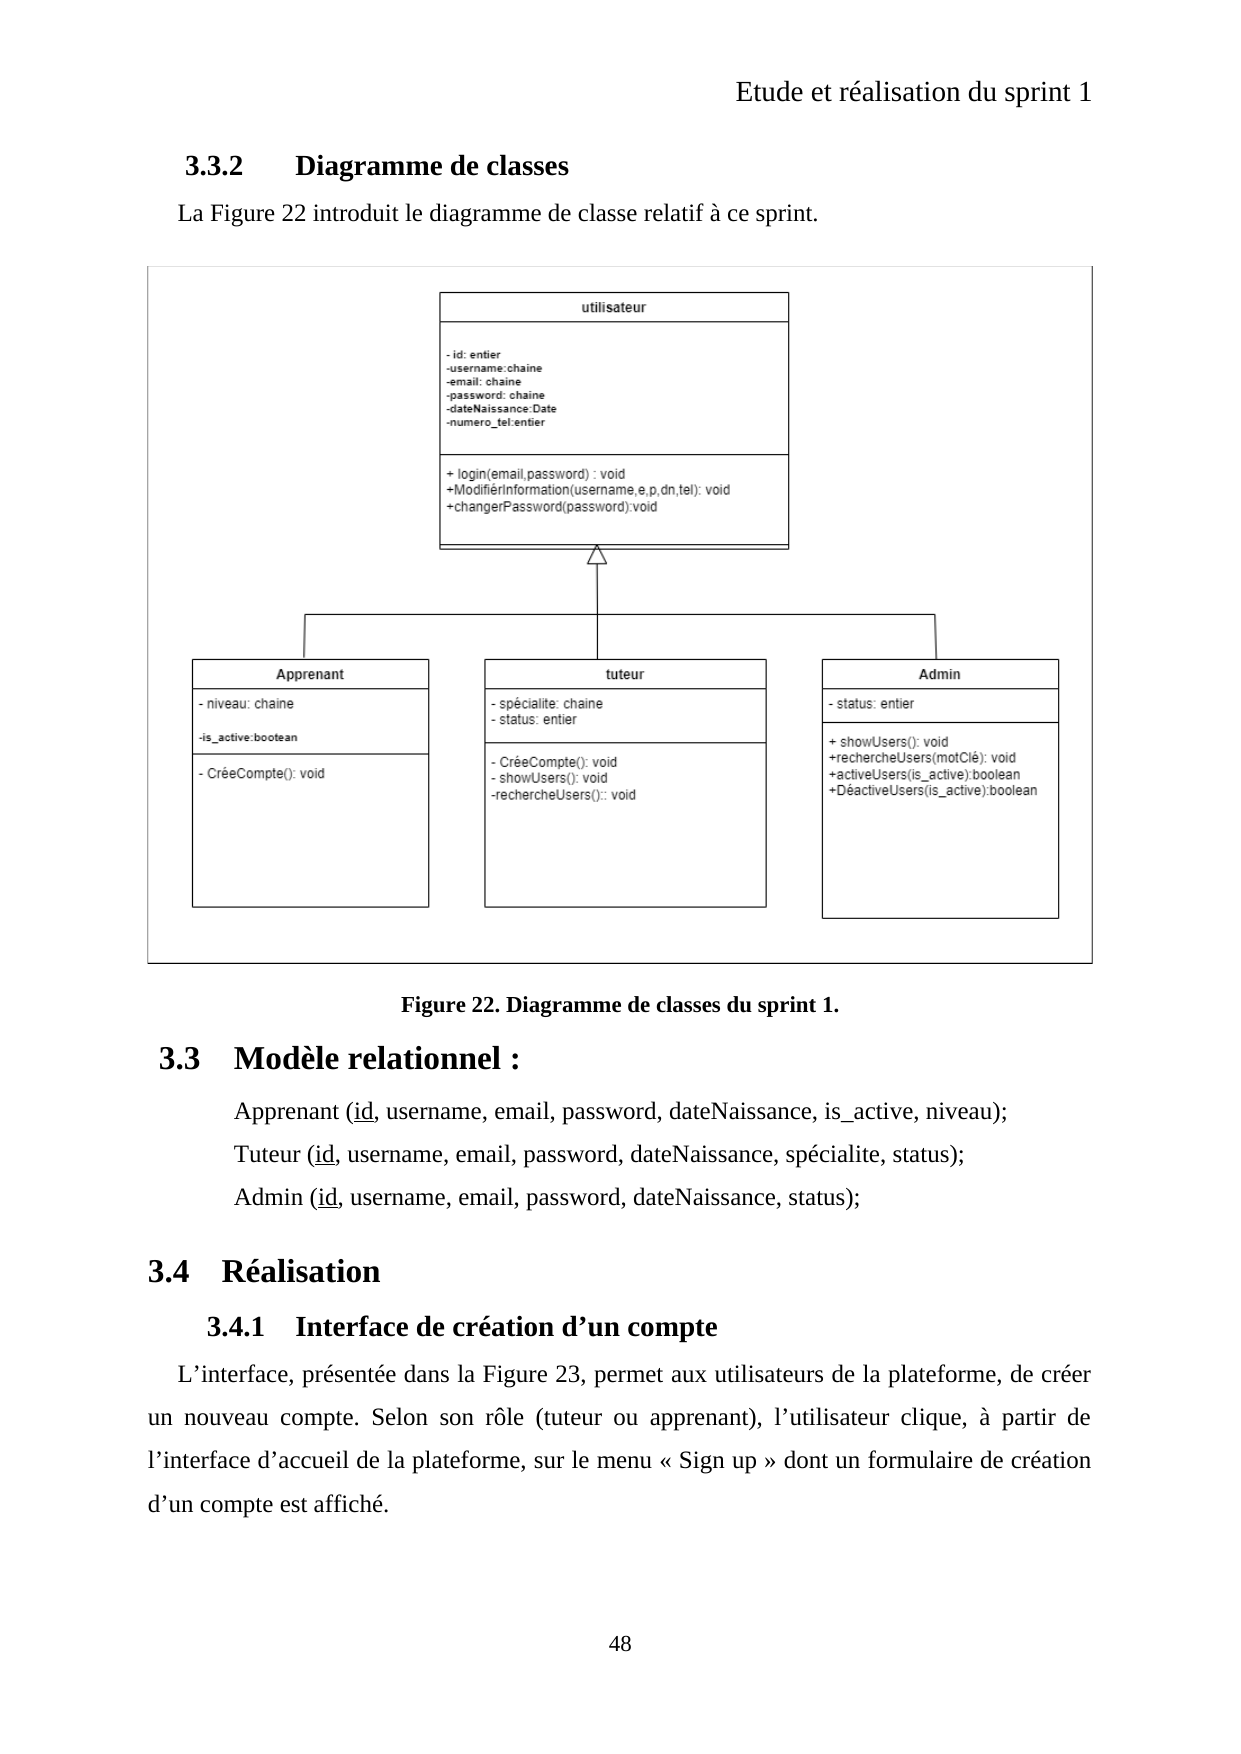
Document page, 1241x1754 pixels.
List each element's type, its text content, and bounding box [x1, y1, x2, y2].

text L’interface, présentée dans la Figure 23, permet aux utilisateurs de la plateforme, de créer un nouveau compte. Selon son rôle (tuteur ou apprenant), l’utilisateur clique, à partir de l’interface d’accueil de la plateforme, sur le menu « Sign up » dont un formulaire de création d’un compte est affiché. [148, 1359, 1093, 1517]
subtitle Modèle relationnel : [159, 1038, 1093, 1077]
text La Figure 22 introduit le diagramme de classe relatif à ce sprint. [148, 198, 1093, 227]
subtitle Apprenant (id, username, email, password, dateNaissance, is_active, niveau); [234, 1096, 1093, 1124]
picture [147, 266, 1093, 964]
text Figure 22. Diagramme de classes du sprint 1. [148, 991, 1093, 1017]
subtitle Interface de création d’un compte [148, 1309, 1093, 1342]
subtitle Tuteur (id, username, email, password, dateNaissance, spécialite, status); [234, 1139, 1093, 1168]
subtitle Réalisation [148, 1251, 1093, 1290]
subtitle Diagramme de classes [148, 148, 1093, 181]
subtitle Admin (id, username, email, password, dateNaissance, status); [234, 1182, 1093, 1211]
